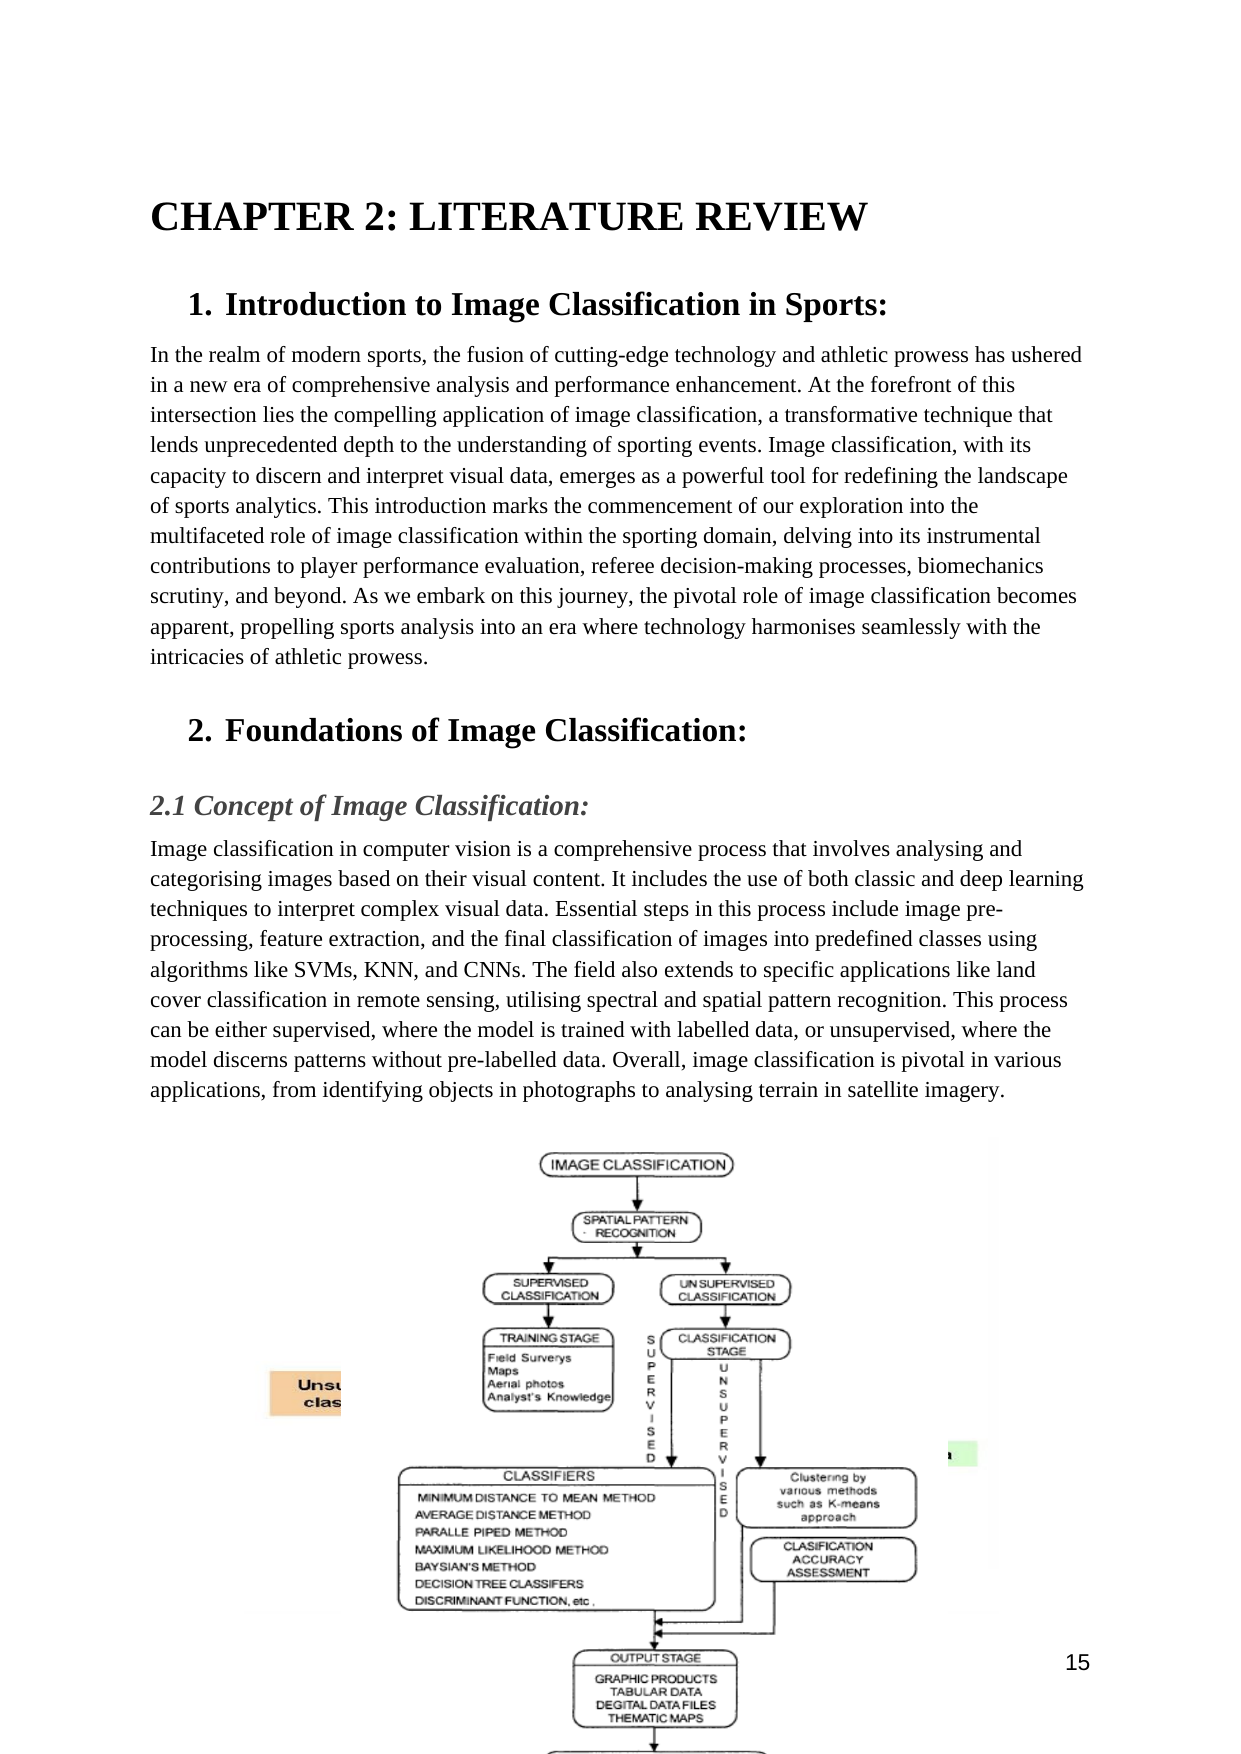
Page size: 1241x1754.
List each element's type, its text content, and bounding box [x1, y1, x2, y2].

subtitle Foundations of Image Classification: [187, 711, 1090, 749]
picture [244, 1136, 999, 1754]
subtitle Introduction to Image Classification in Sports: [187, 284, 1090, 323]
text In the realm of modern sports, the fusion of cutting-edge technology and athletic prowess has ushered in a new era of comprehensive analysis and performance enhancement. At the forefront of this intersection lies the compelling application of image classification, a transformative technique that lends unprecedented depth to the understanding of sporting events. Image classification, with its capacity to discern and interpret visual data, emerges as a powerful tool for redefining the landscape of sports analytics. This introduction marks the commencement of our exploration into the multifaceted role of image classification within the sporting domain, delving into its instrumental contributions to player performance evaluation, referee decision-making processes, biomechanics scrutiny, and beyond. As we embark on this journey, the pivotal role of image classification becomes apparent, propelling sports analysis into an era where technology harmonises seamlessly with the intricacies of athletic prowess. [150, 341, 1090, 669]
text Image classification in computer vision is a comprehensive process that involves analysing and categorising images based on their visual content. It includes the use of both classic and deep learning techniques to interpret complex visual data. Essential steps in this process include image pre-processing, feature extraction, and the final classification of images into predefined classes using algorithms like SVMs, KNN, and CNNs. The field also extends to specific applications like land cover classification in remote sensing, utilising spectral and spatial pattern recognition. This process can be either supervised, where the model is trained with labelled data, or unsupervised, where the model discerns patterns without pre-labelled data. Overall, image classification is pivotal in various applications, from identifying objects in photographs to analysing terrain in satellite imagery. [150, 835, 1090, 1103]
subtitle 2.1 Concept of Image Classification: [150, 788, 1090, 822]
subtitle CHAPTER 2: LITERATURE REVIEW [150, 192, 1090, 239]
